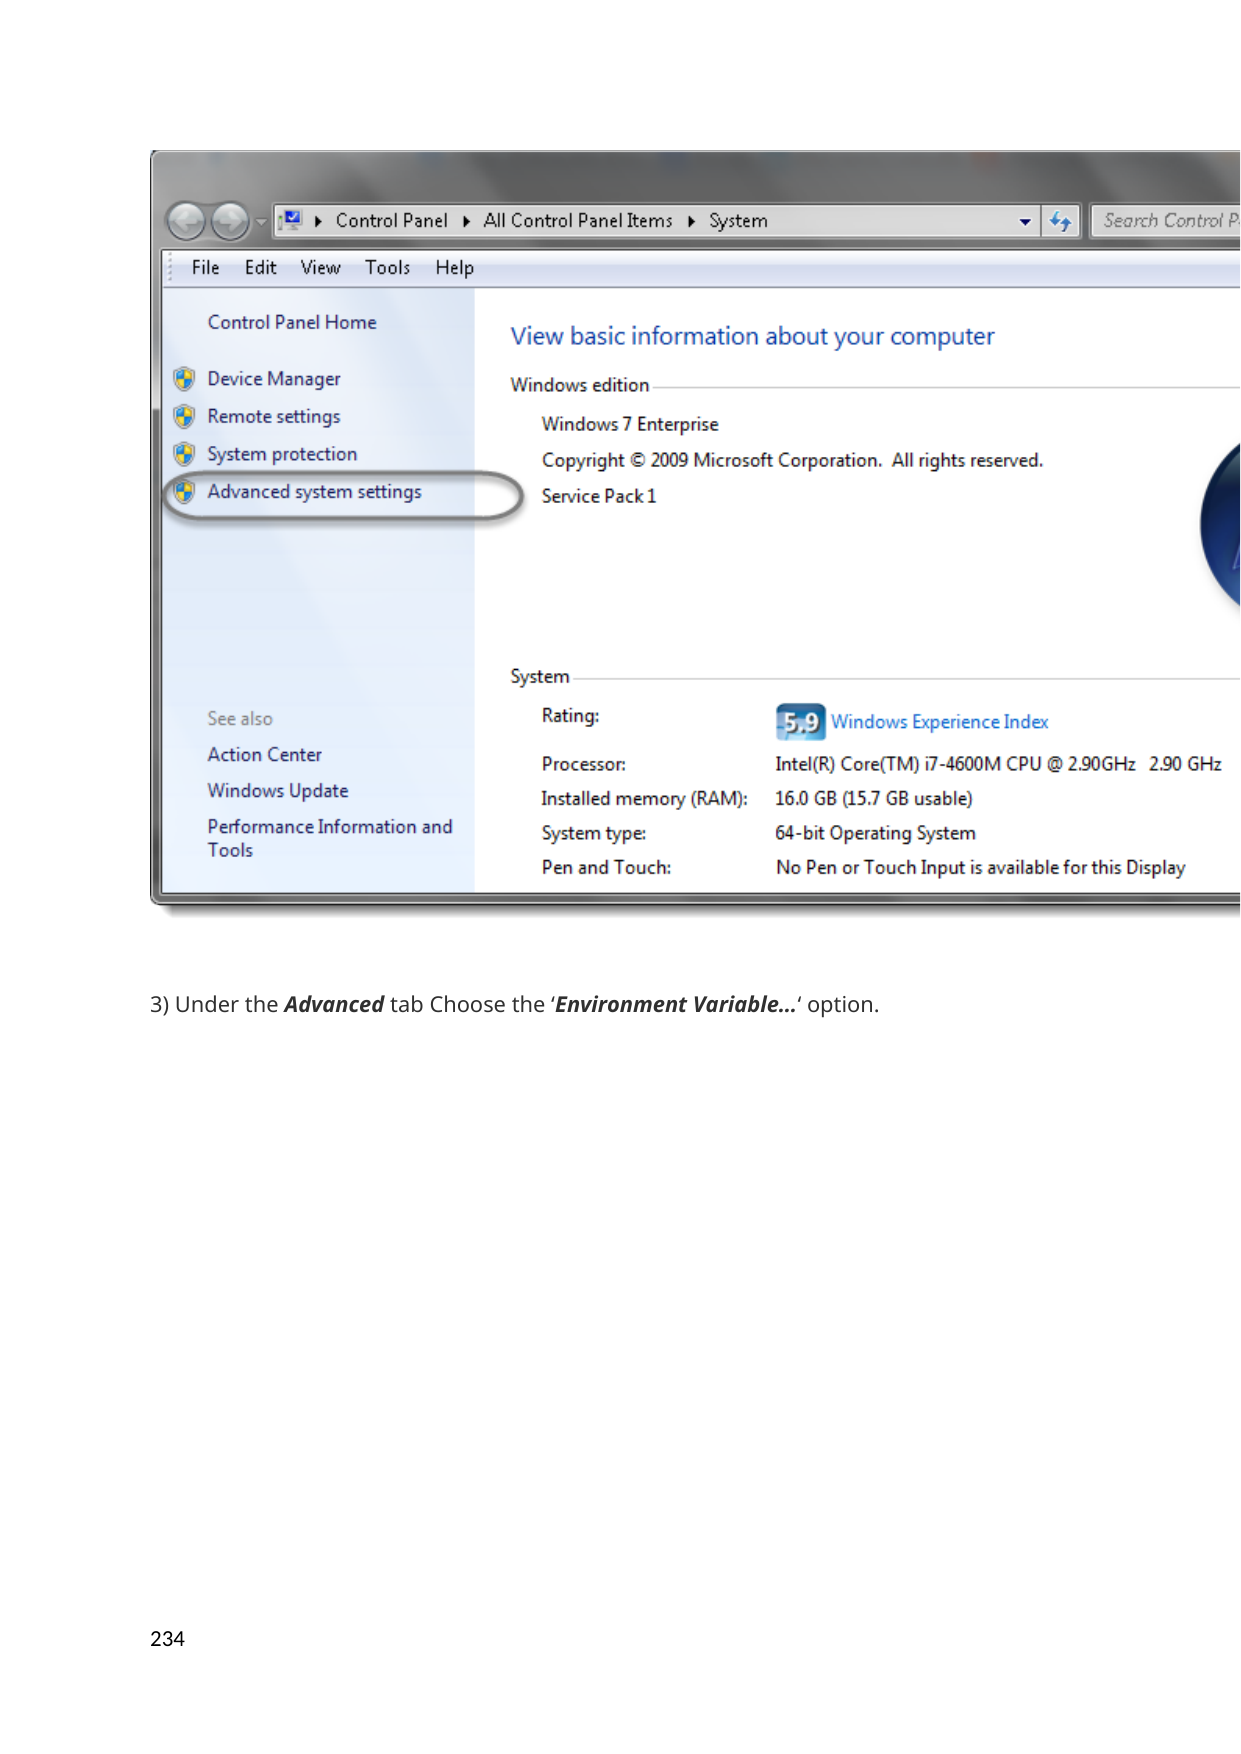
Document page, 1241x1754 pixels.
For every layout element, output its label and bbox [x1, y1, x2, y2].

picture [150, 150, 1241, 929]
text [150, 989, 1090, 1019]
